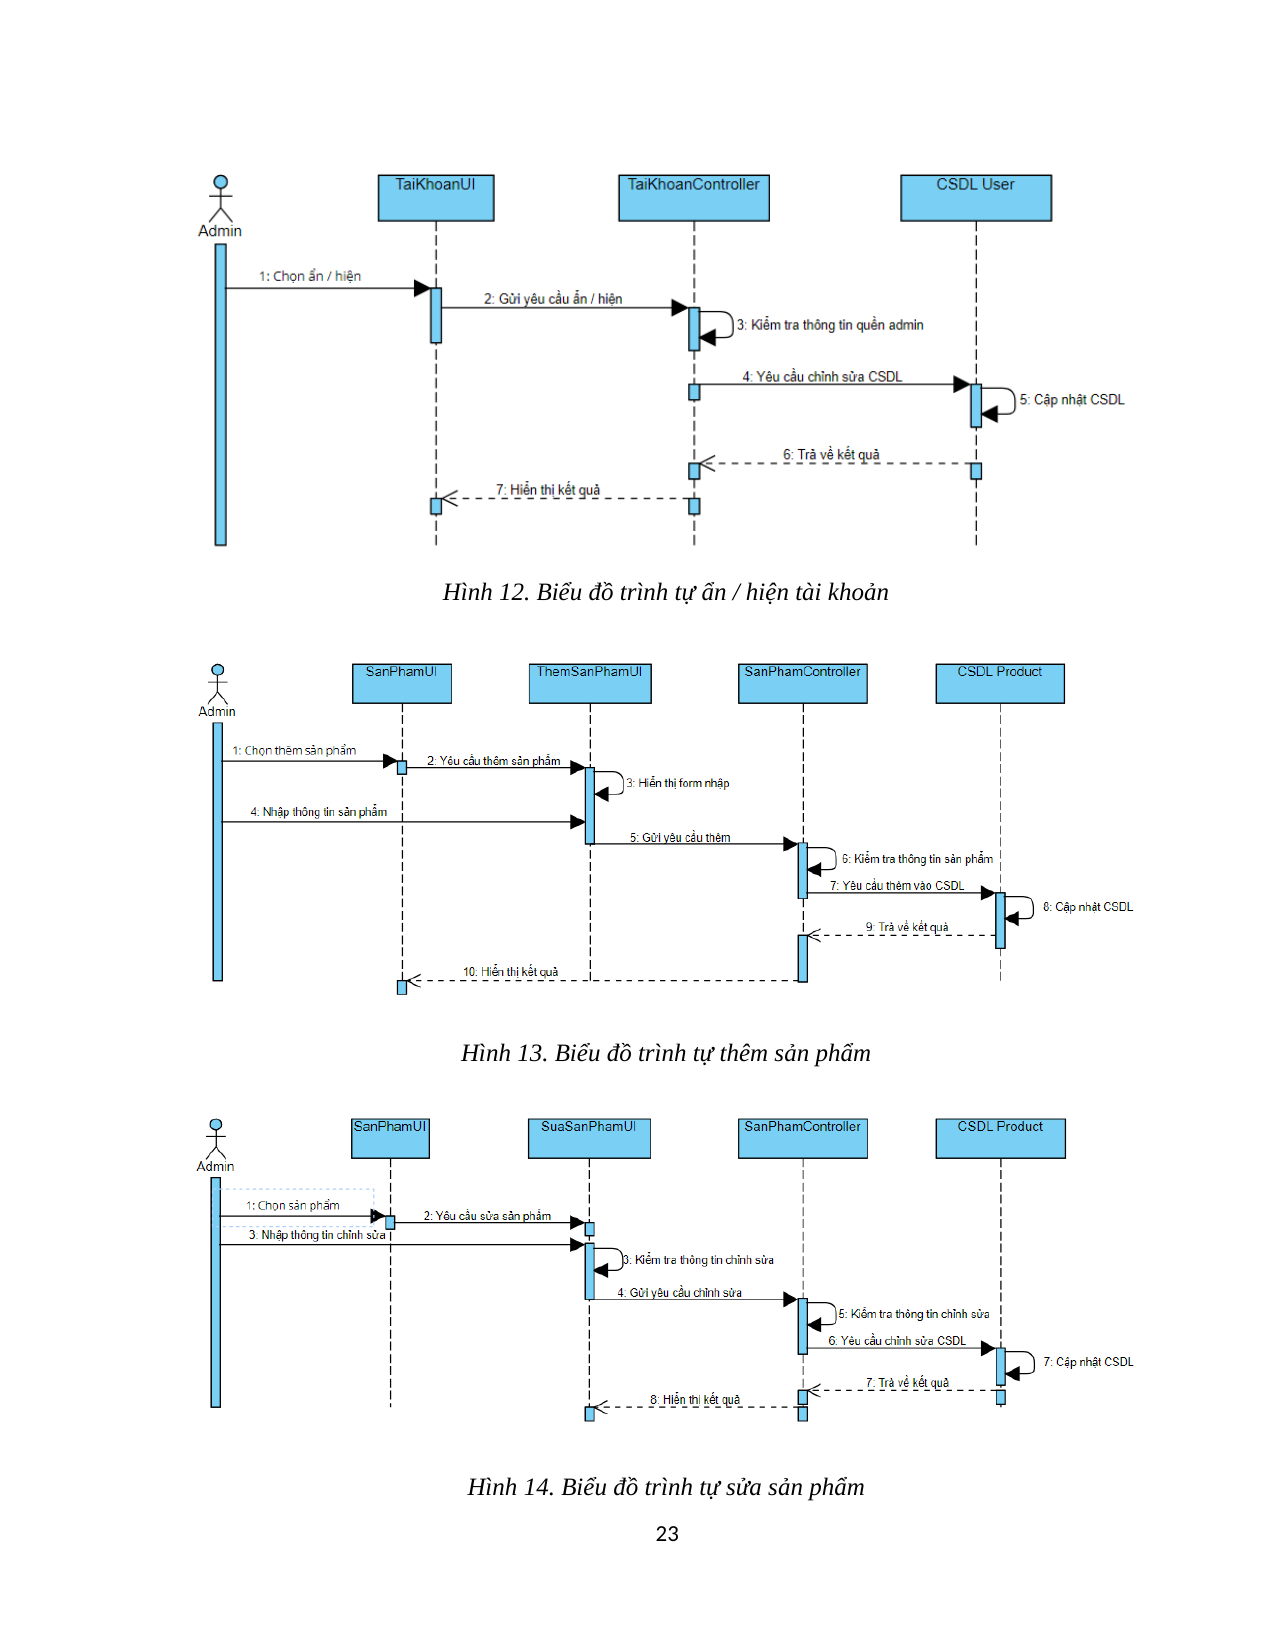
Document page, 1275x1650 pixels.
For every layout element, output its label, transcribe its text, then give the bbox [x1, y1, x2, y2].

picture [177, 1087, 1157, 1454]
text Hình 14. Biểu đồ trình tự sửa sản phẩm [177, 1472, 1157, 1501]
text Hình 13. Biểu đồ trình tự thêm sản phẩm [177, 1038, 1157, 1066]
text Hình 12. Biểu đồ trình tự ẩn / hiện tài khoản [177, 577, 1157, 606]
picture [177, 626, 1157, 1019]
picture [177, 147, 1157, 559]
